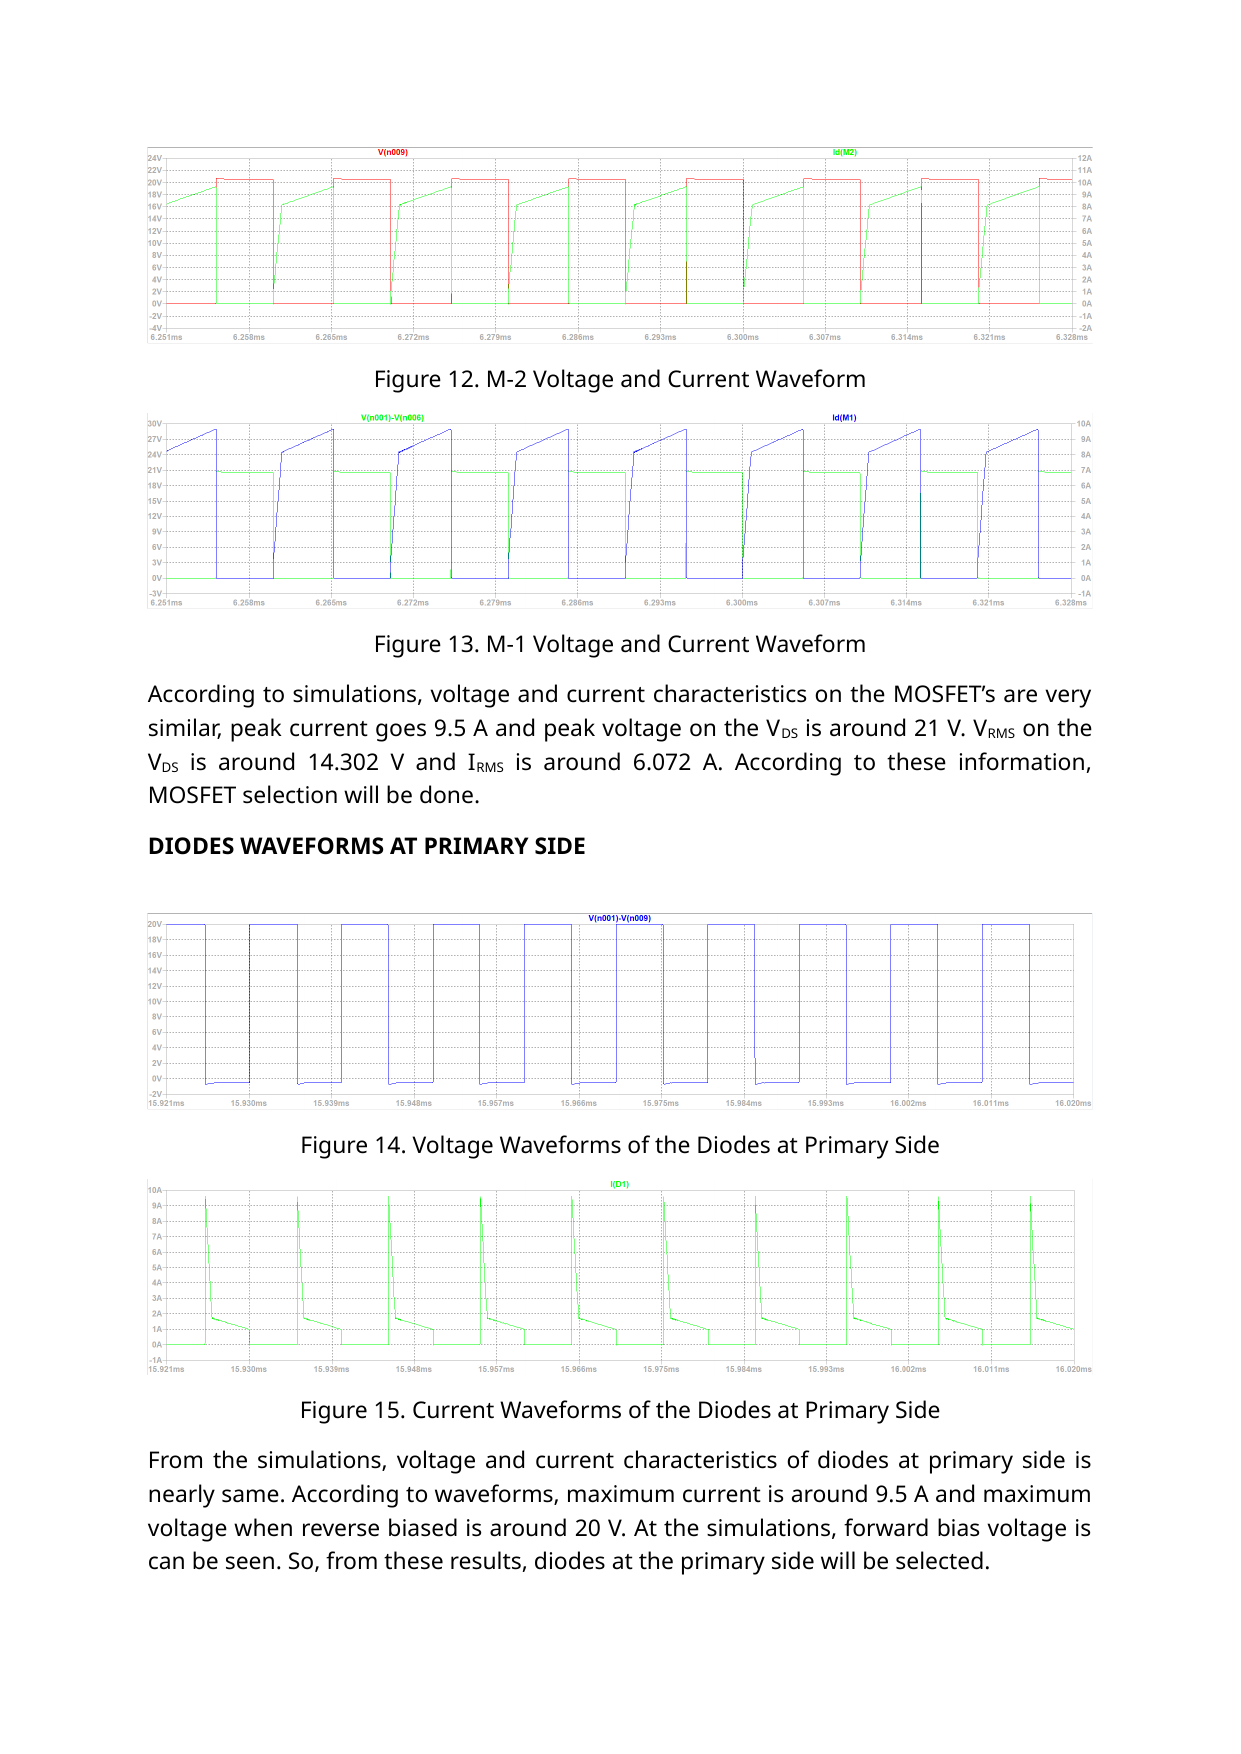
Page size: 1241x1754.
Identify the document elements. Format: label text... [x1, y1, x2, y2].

text Figure 13. M-1 Voltage and Current Waveform [148, 628, 1093, 659]
text Figure 14. Voltage Waveforms of the Diodes at Primary Side [148, 1129, 1093, 1160]
text From the simulations, voltage and current characteristics of diodes at primary side is nearly same. According to waveforms, maximum current is around 9.5 A and maximum voltage when reverse biased is around 20 V. At the simulations, forward bias voltage is can be seen. So, from these results, diodes at the primary side will be selected. [148, 1444, 1093, 1576]
picture [147, 1179, 1093, 1375]
picture [147, 147, 1093, 344]
picture [147, 413, 1093, 609]
picture [147, 913, 1093, 1110]
text Figure 12. M-2 Voltage and Current Waveform [148, 363, 1093, 394]
text Figure 15. Current Waveforms of the Diodes at Primary Side [148, 1393, 1093, 1425]
text According to simulations, voltage and current characteristics on the MOSFET’s are very similar, peak current goes 9.5 A and peak voltage on the VDS is around 21 V. VRMS on the VDS is around 14.302 V and IRMS is around 6.072 A. According to these information, MOSFET selection will be done. [148, 678, 1093, 811]
text DIODES WAVEFORMS AT PRIMARY SIDE [148, 830, 1093, 861]
